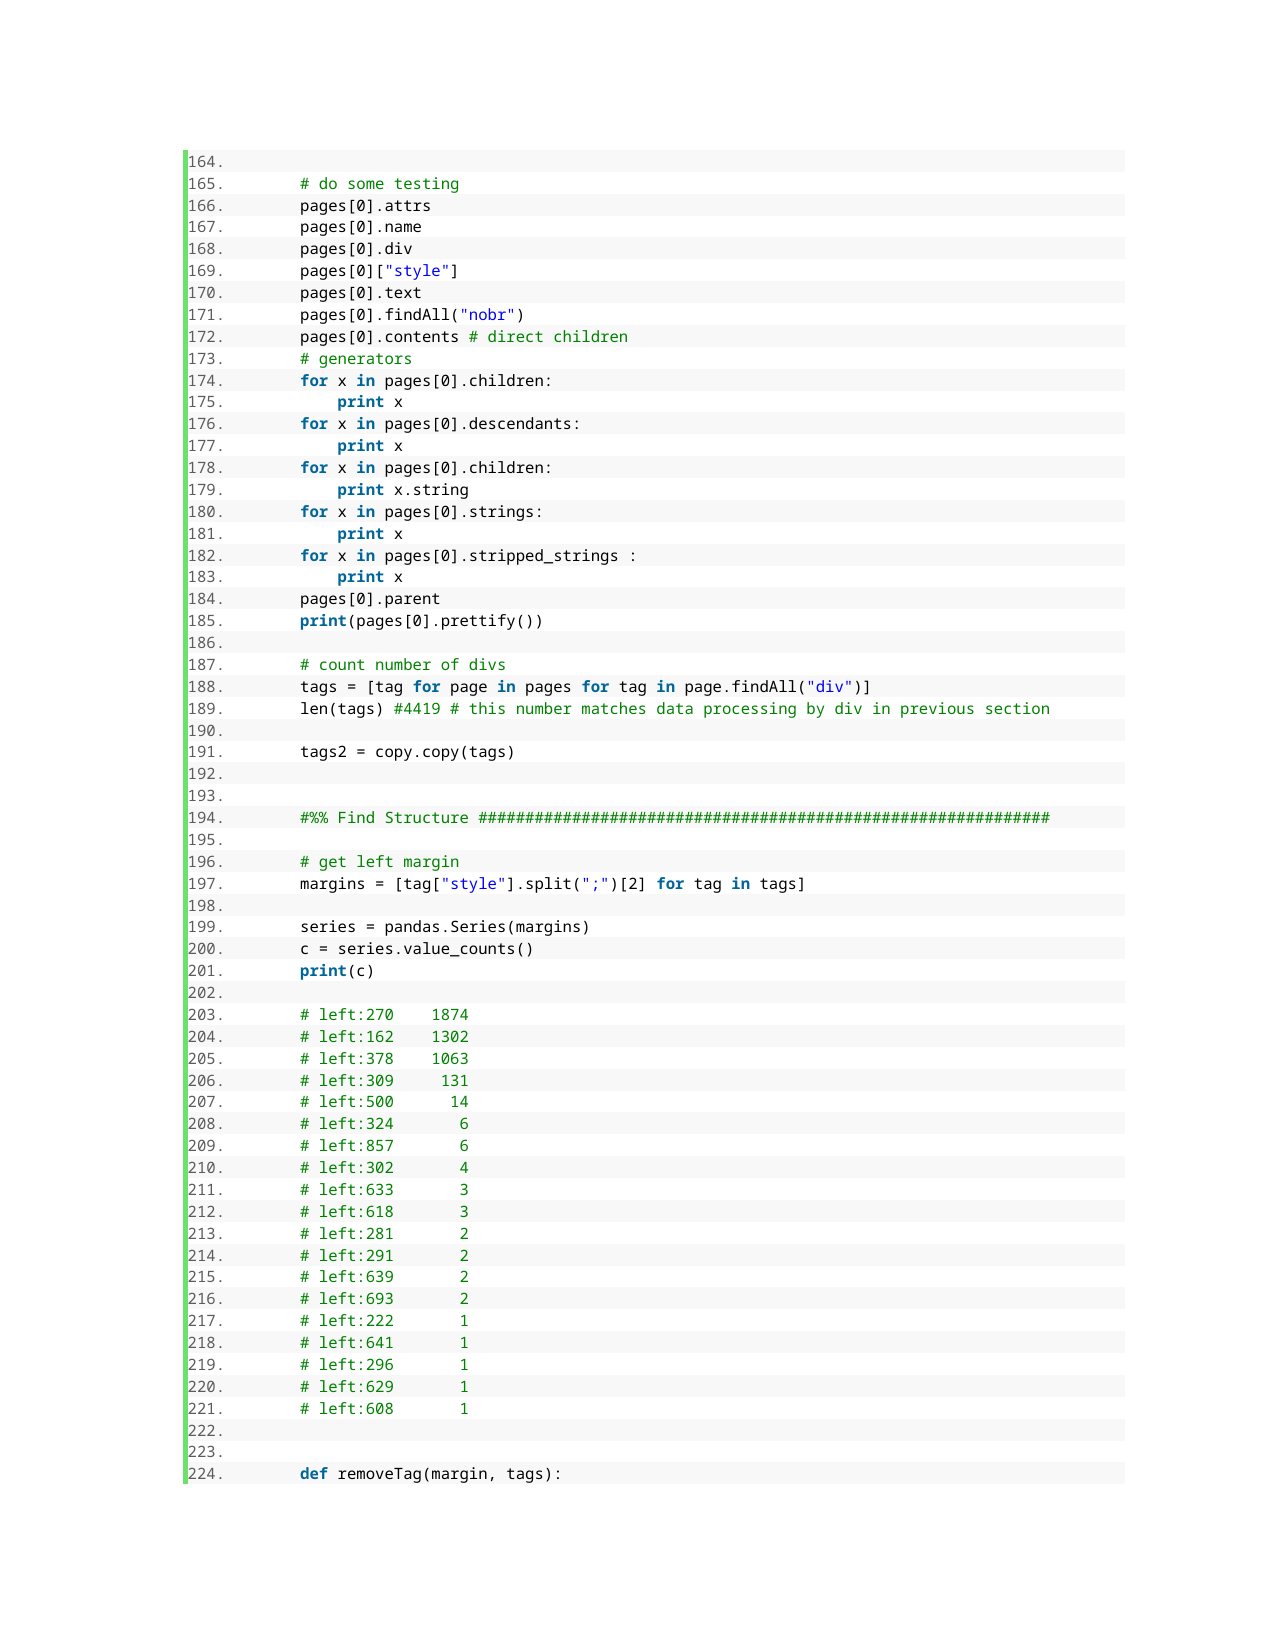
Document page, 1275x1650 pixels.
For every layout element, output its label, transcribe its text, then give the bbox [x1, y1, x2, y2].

list # left:324 6 [188, 1112, 1125, 1134]
list tags2 = copy.copy(tags) [188, 741, 1125, 762]
list # left:296 1 [188, 1353, 1125, 1375]
list pages[0].text [188, 281, 1125, 303]
list pages[0]["style"] [188, 259, 1125, 281]
list # left:693 2 [188, 1287, 1125, 1309]
list # left:291 2 [188, 1244, 1125, 1266]
list for x in pages[0].children: [188, 369, 1125, 391]
list print(c) [188, 959, 1125, 981]
list # left:378 1063 [188, 1047, 1125, 1069]
list # left:633 3 [188, 1178, 1125, 1200]
list pages[0].contents # direct children [188, 325, 1125, 347]
list # left:618 3 [188, 1200, 1125, 1222]
list # left:281 2 [188, 1222, 1125, 1244]
list #%% Find Structure ############################################################# [188, 806, 1125, 828]
list # left:857 6 [188, 1134, 1125, 1156]
list # get left margin [188, 850, 1125, 872]
list # left:302 4 [188, 1156, 1125, 1178]
list for x in pages[0].descendants: [188, 412, 1125, 434]
list pages[0].name [188, 216, 1125, 237]
list print x.string [188, 478, 1125, 500]
list # do some testing [188, 172, 1125, 194]
list pages[0].div [188, 237, 1125, 259]
list print x [188, 522, 1125, 544]
list pages[0].parent [188, 587, 1125, 609]
list len(tags) #4419 # this number matches data processing by div in previous section [188, 697, 1125, 719]
list print x [188, 434, 1125, 456]
list def removeTag(margin, tags): [188, 1462, 1125, 1484]
list # left:270 1874 [188, 1003, 1125, 1025]
list # count number of divs [188, 653, 1125, 675]
list series = pandas.Series(margins) [188, 916, 1125, 937]
list pages[0].attrs [188, 194, 1125, 216]
list pages[0].findAll("nobr") [188, 303, 1125, 325]
list # left:500 14 [188, 1091, 1125, 1112]
list # left:608 1 [188, 1397, 1125, 1419]
list # left:222 1 [188, 1309, 1125, 1331]
list for x in pages[0].stripped_strings : [188, 544, 1125, 566]
list # left:629 1 [188, 1375, 1125, 1397]
list c = series.value_counts() [188, 937, 1125, 959]
list for x in pages[0].children: [188, 456, 1125, 478]
list # generators [188, 347, 1125, 369]
list # left:641 1 [188, 1331, 1125, 1353]
list for x in pages[0].strings: [188, 500, 1125, 522]
list margins = [tag["style"].split(";")[2] for tag in tags] [188, 872, 1125, 894]
list tags = [tag for page in pages for tag in page.findAll("div")] [188, 675, 1125, 697]
list # left:639 2 [188, 1266, 1125, 1287]
list print(pages[0].prettify()) [188, 609, 1125, 631]
list print x [188, 566, 1125, 587]
list # left:162 1302 [188, 1025, 1125, 1047]
list print x [188, 391, 1125, 412]
list # left:309 131 [188, 1069, 1125, 1091]
